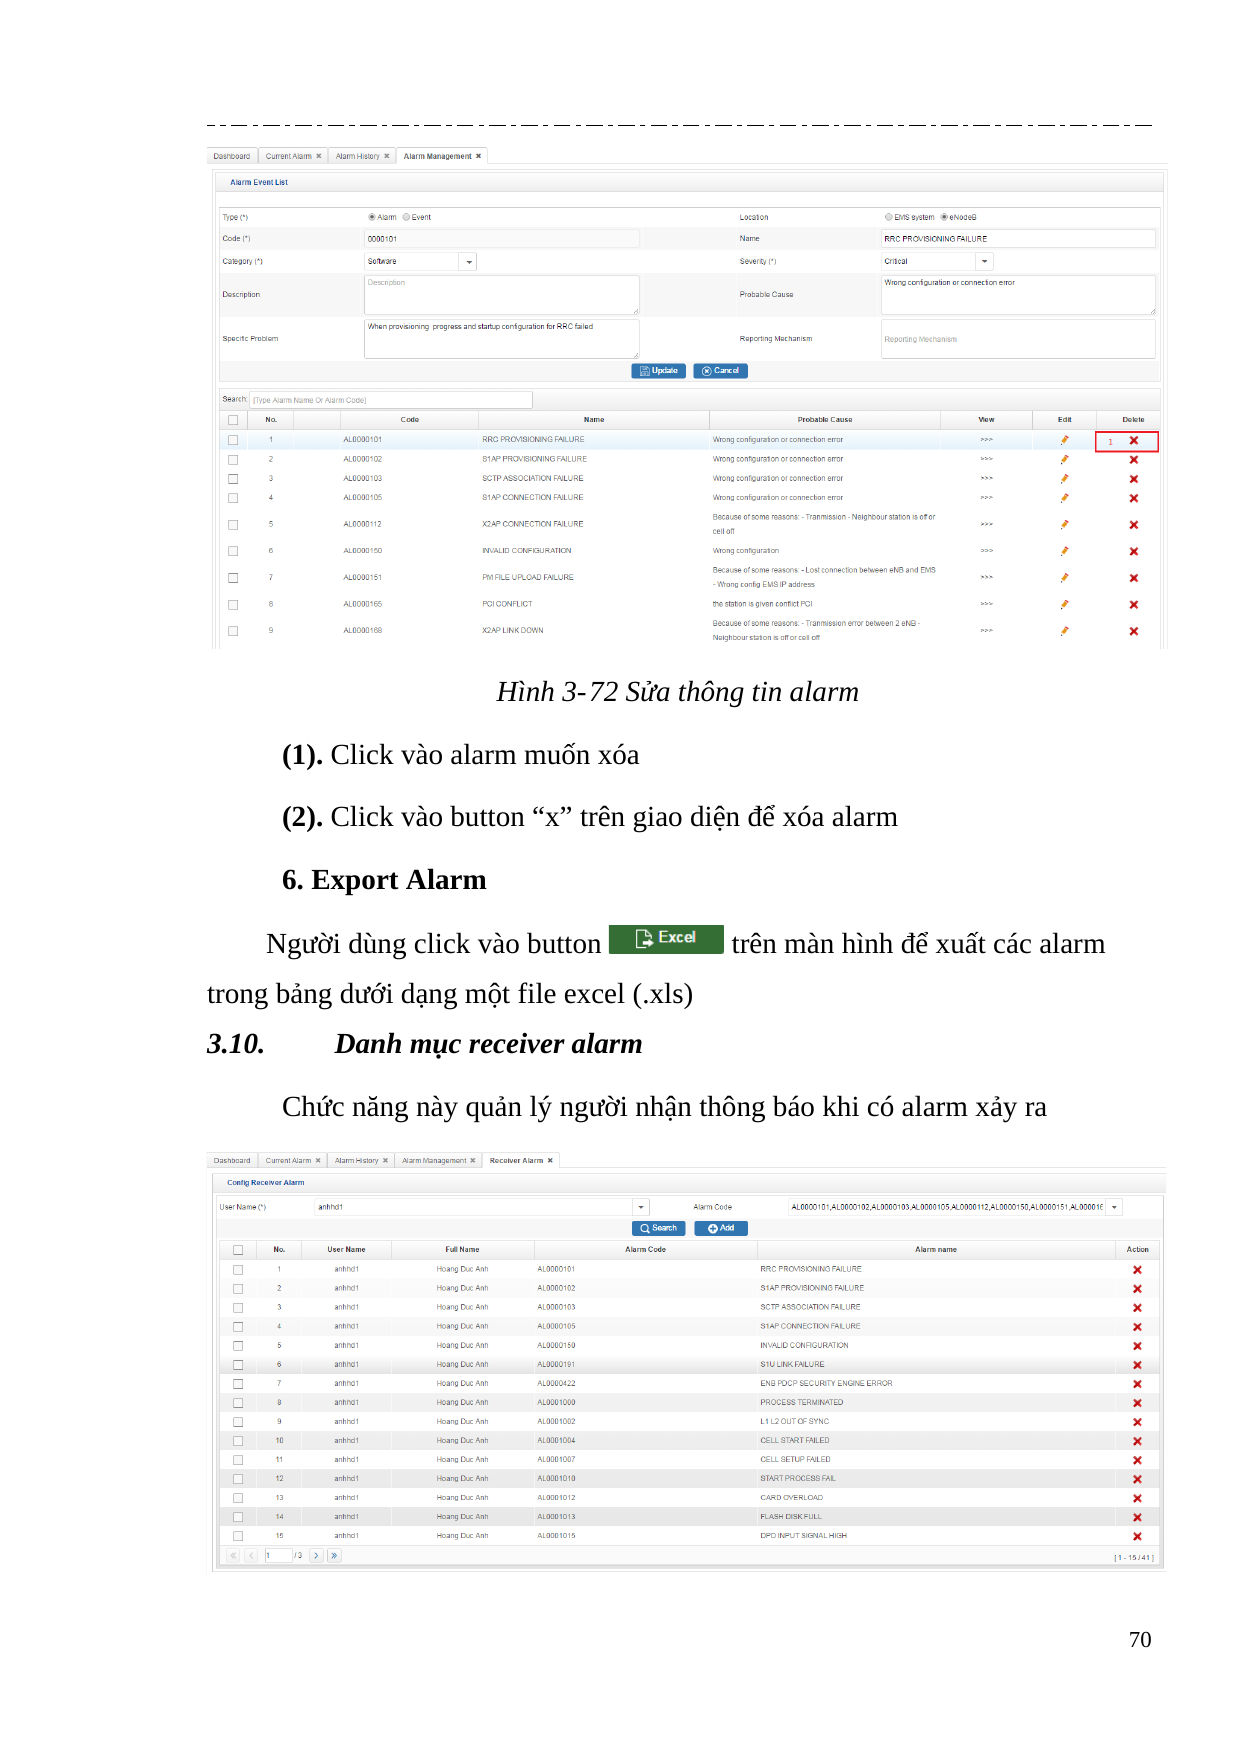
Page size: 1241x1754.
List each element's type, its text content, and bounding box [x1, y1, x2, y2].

text (2). Click vào button “x” trên giao diện để xóa alarm [207, 799, 1152, 833]
picture [608, 925, 724, 954]
text Chức năng này quản lý người nhận thông báo khi có alarm xảy ra [282, 1089, 1152, 1123]
subtitle Danh mục receiver alarm [207, 1026, 1152, 1060]
picture [206, 147, 1168, 649]
text Người dùng click vào button trên màn hình để xuất các alarm trong bảng dưới dạng một file excel (.xls) [207, 925, 1152, 1010]
text (1). Click vào alarm muốn xóa [207, 737, 1152, 770]
text 6. Export Alarm [207, 862, 1152, 896]
picture [206, 1152, 1167, 1576]
